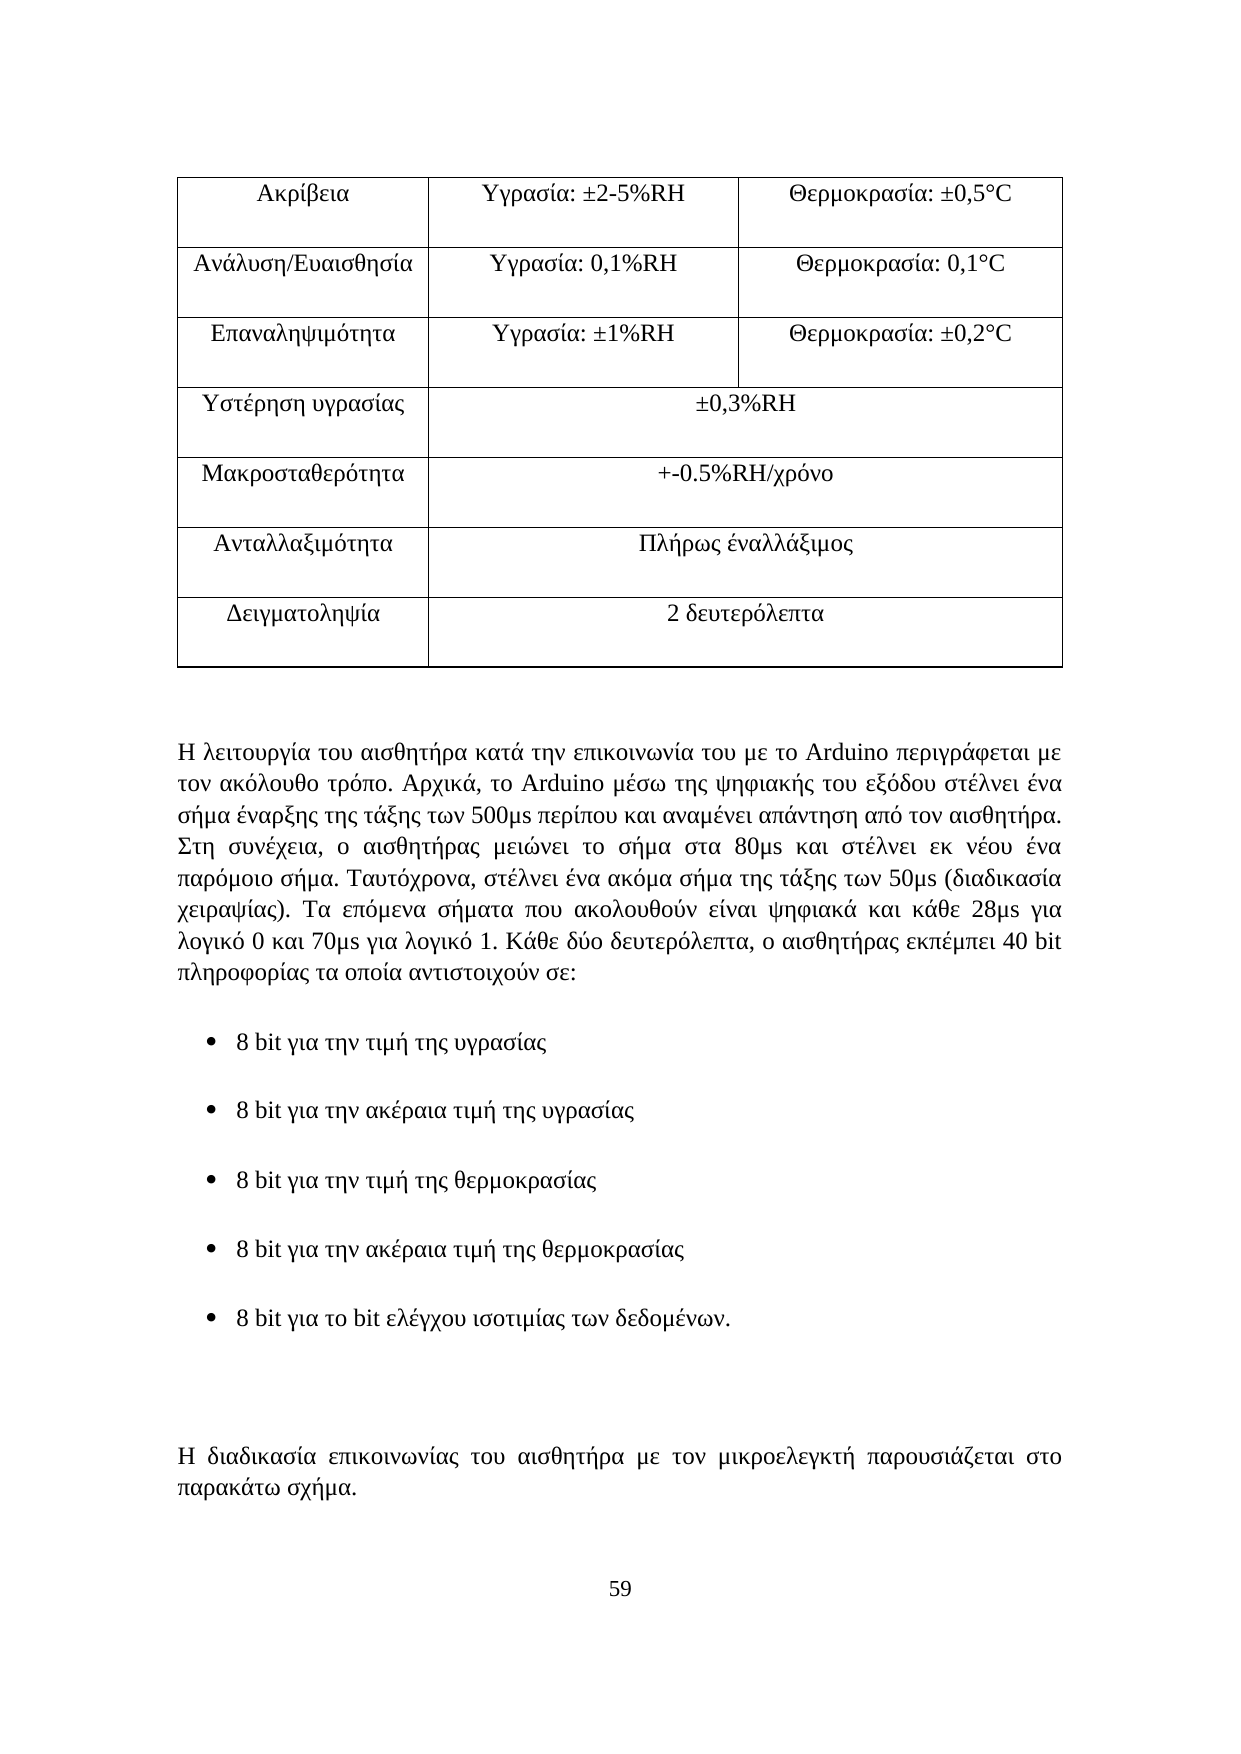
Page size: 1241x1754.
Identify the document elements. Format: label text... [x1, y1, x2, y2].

list 8 bit για το bit ελέγχου ισοτιμίας των δεδομένων. [207, 1303, 1063, 1332]
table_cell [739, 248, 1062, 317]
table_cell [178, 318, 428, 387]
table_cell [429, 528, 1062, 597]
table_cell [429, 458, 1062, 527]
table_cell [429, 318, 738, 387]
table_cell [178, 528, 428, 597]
list 8 bit για την ακέραια τιμή της θερμοκρασίας [207, 1234, 1063, 1262]
list 8 bit για την τιμή της υγρασίας [207, 1027, 1063, 1055]
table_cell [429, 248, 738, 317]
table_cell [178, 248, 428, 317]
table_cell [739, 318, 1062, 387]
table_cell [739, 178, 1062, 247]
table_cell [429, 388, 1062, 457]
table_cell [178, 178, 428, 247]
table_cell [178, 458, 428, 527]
text Η λειτουργία του αισθητήρα κατά την επικοινωνία του με το Arduino περιγράφεται με τον ακόλουθο τρόπο. Αρχικά, το Arduino μέσω της ψηφιακής του εξόδου στέλνει ένα σήμα έναρξης της τάξης των 500μs περίπου και αναμένει απάντηση από τον αισθητήρα. Στη συνέχεια, ο αισθητήρας μειώνει το σήμα στα 80μs και στέλνει εκ νέου ένα παρόμοιο σήμα. Ταυτόχρονα, στέλνει ένα ακόμα σήμα της τάξης των 50μs (διαδικασία χειραψίας). Τα επόμενα σήματα που ακολουθούν είναι ψηφιακά και κάθε 28μs για λογικό 0 και 70μs για λογικό 1. Κάθε δύο δευτερόλεπτα, ο αισθητήρας εκπέμπει 40 bit πληροφορίας τα οποία αντιστοιχούν σε: [177, 737, 1063, 986]
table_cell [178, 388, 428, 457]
list 8 bit για την ακέραια τιμή της υγρασίας [207, 1096, 1063, 1124]
text H διαδικασία επικοινωνίας του αισθητήρα με τον μικροελεγκτή παρουσιάζεται στο παρακάτω σχήμα. [177, 1441, 1063, 1501]
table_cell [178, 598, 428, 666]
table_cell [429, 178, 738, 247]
list 8 bit για την τιμή της θερμοκρασίας [207, 1165, 1063, 1193]
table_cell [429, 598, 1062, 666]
